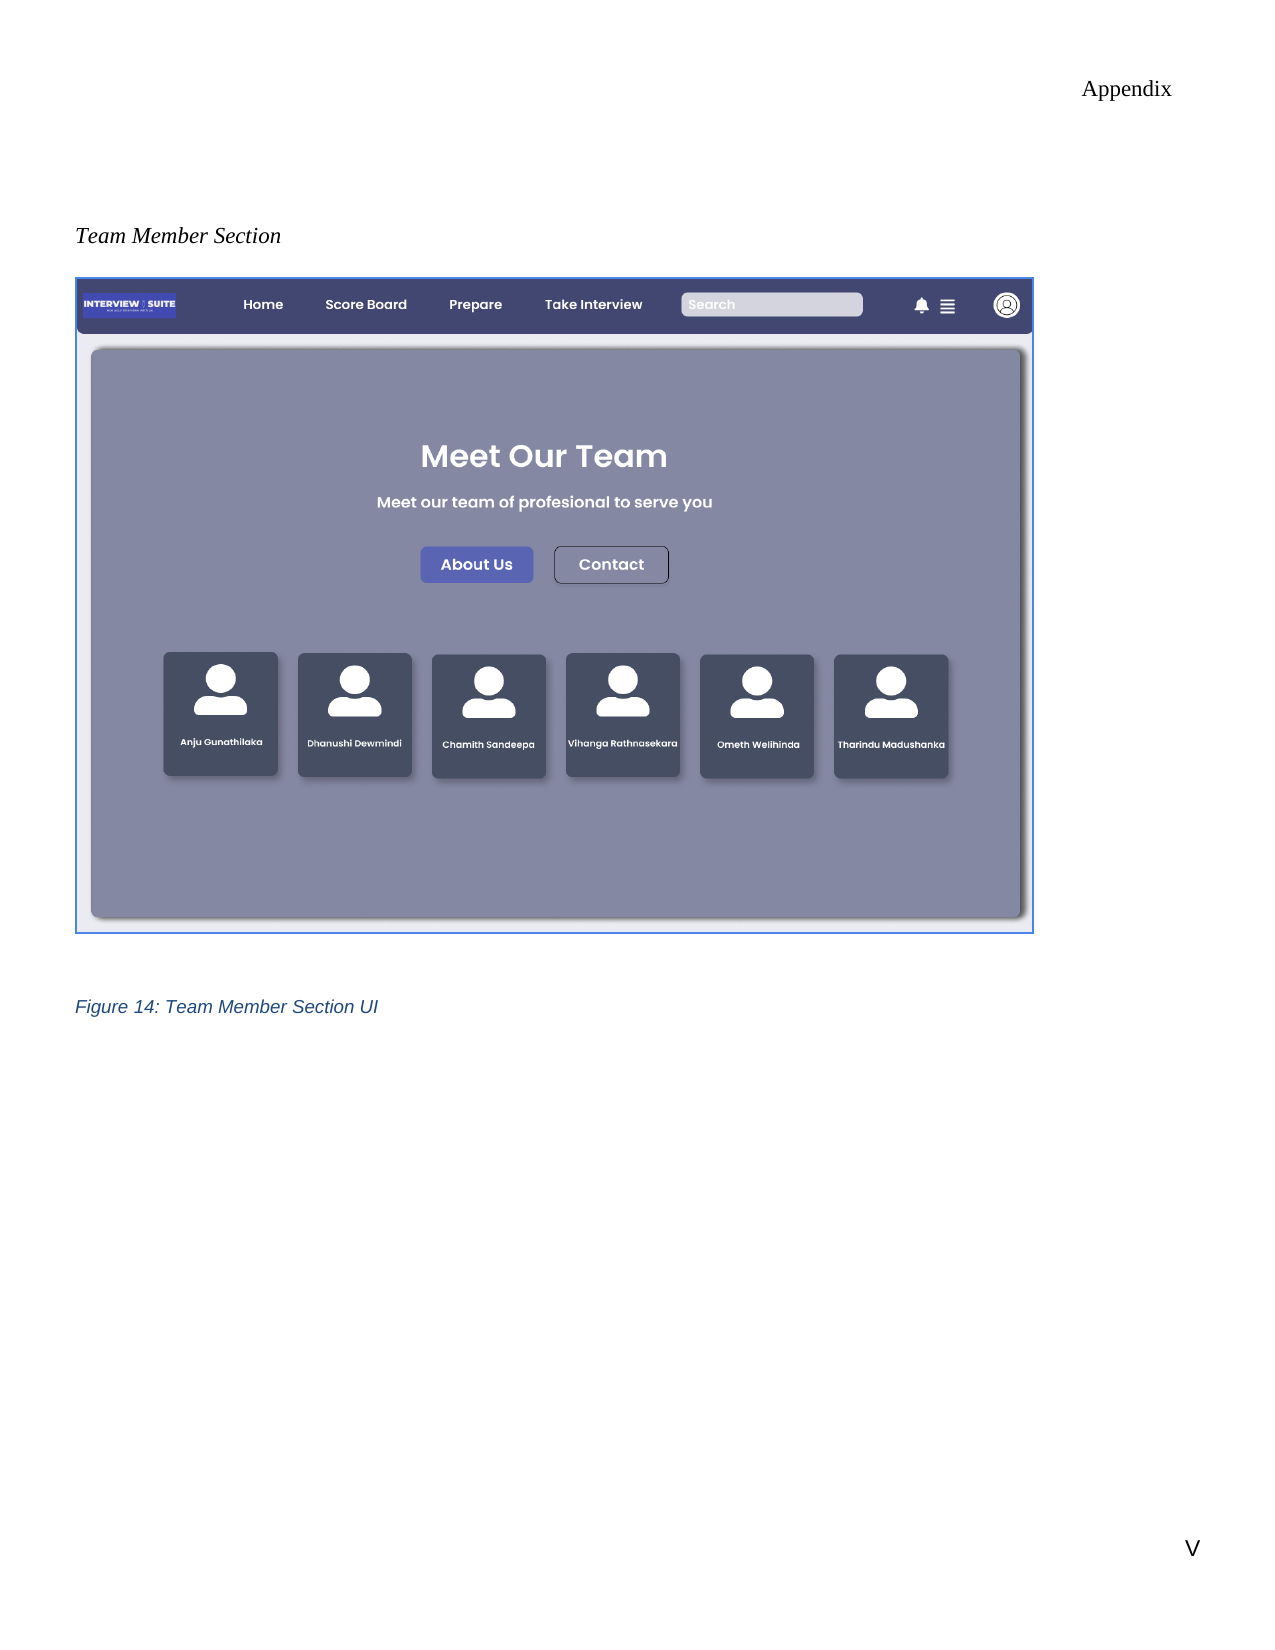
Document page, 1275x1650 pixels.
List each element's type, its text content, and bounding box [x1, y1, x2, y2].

text Team Member Section [75, 222, 1200, 248]
picture [77, 279, 1032, 932]
